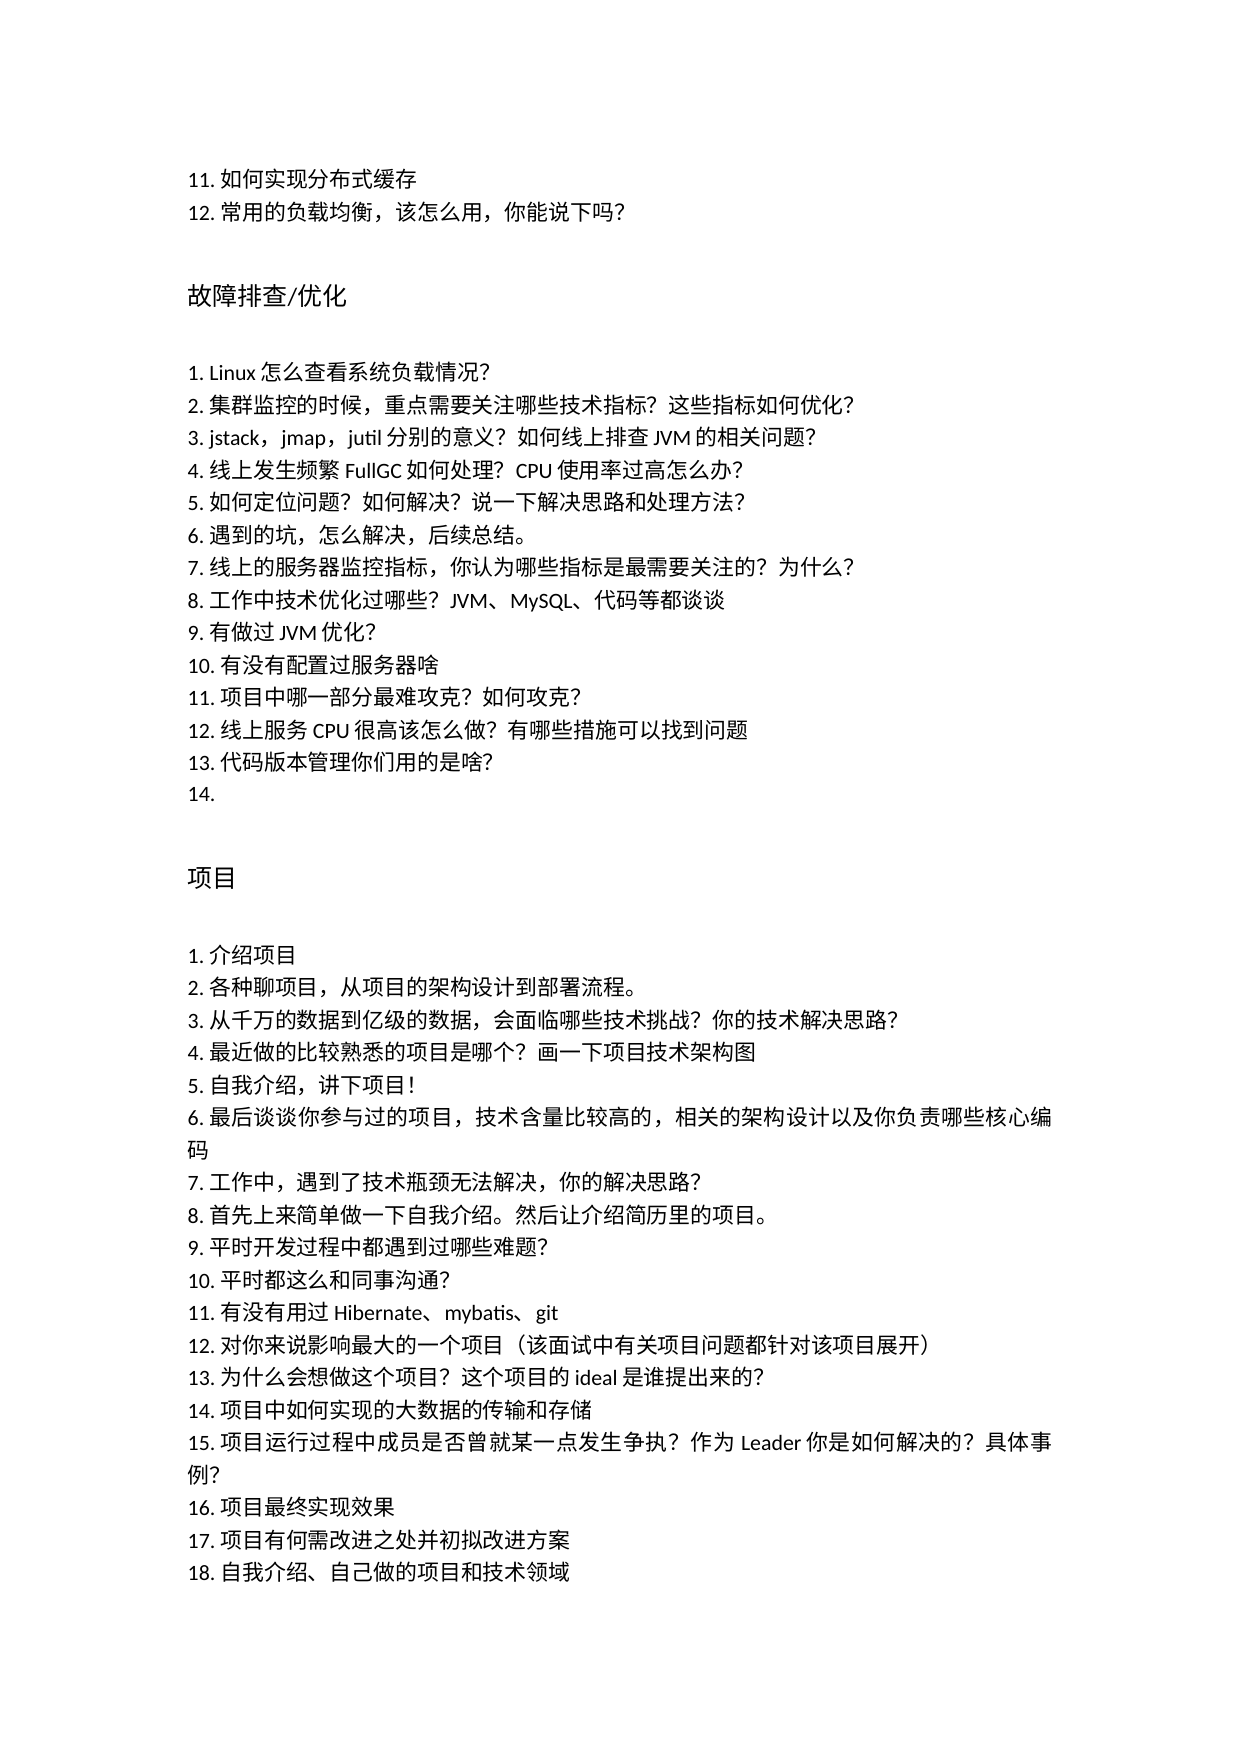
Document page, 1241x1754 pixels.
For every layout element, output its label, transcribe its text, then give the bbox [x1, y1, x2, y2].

list 工作中技术优化过哪些？JVM、MySQL、代码等都谈谈 [187, 582, 1053, 615]
list 如何实现分布式缓存 [187, 162, 1053, 194]
list 有做过JVM优化？ [187, 615, 1053, 647]
list 线上服务 CPU 很高该怎么做？有哪些措施可以找到问题 [187, 712, 1053, 745]
list 最后谈谈你参与过的项目，技术含量比较高的，相关的架构设计以及你负责哪些核心编码 [187, 1100, 1053, 1165]
list 线上的服务器监控指标，你认为哪些指标是最需要关注的？为什么？ [187, 550, 1053, 582]
list 线上发生频繁FullGC如何处理？CPU使用率过高怎么办？ [187, 452, 1053, 485]
list 自我介绍、自己做的项目和技术领域 [187, 1555, 1053, 1587]
list 各种聊项目，从项目的架构设计到部署流程。 [187, 970, 1053, 1002]
list 为什么会想做这个项目？这个项目的ideal是谁提出来的？ [187, 1360, 1053, 1392]
list 平时都这么和同事沟通？ [187, 1262, 1053, 1295]
list 从千万的数据到亿级的数据，会面临哪些技术挑战？你的技术解决思路？ [187, 1002, 1053, 1035]
list 常用的负载均衡，该怎么用，你能说下吗？ [187, 194, 1053, 227]
list 项目最终实现效果 [187, 1490, 1053, 1522]
list 项目运行过程中成员是否曾就某一点发生争执？作为Leader你是如何解决的？具体事例？ [187, 1425, 1053, 1490]
list 对你来说影响最大的一个项目（该面试中有关项目问题都针对该项目展开） [187, 1327, 1053, 1360]
list 遇到的坑，怎么解决，后续总结。 [187, 517, 1053, 550]
list 自我介绍，讲下项目！ [187, 1067, 1053, 1100]
list 项目中如何实现的大数据的传输和存储 [187, 1392, 1053, 1425]
list 如何定位问题？如何解决？说一下解决思路和处理方法？ [187, 485, 1053, 517]
list 集群监控的时候，重点需要关注哪些技术指标？这些指标如何优化？ [187, 387, 1053, 420]
list 有没有配置过服务器啥 [187, 647, 1053, 680]
list 最近做的比较熟悉的项目是哪个？画一下项目技术架构图 [187, 1035, 1053, 1067]
list 有没有用过Hibernate、mybatis、git [187, 1295, 1053, 1327]
subtitle 故障排查/优化 [187, 262, 1053, 327]
list Linux怎么查看系统负载情况？ [187, 355, 1053, 387]
list 代码版本管理你们用的是啥？ [187, 745, 1053, 777]
list 首先上来简单做一下自我介绍。然后让介绍简历里的项目。 [187, 1197, 1053, 1230]
list 介绍项目 [187, 937, 1053, 970]
list 平时开发过程中都遇到过哪些难题？ [187, 1230, 1053, 1262]
list 项目中哪一部分最难攻克？如何攻克？ [187, 680, 1053, 712]
list 工作中，遇到了技术瓶颈无法解决，你的解决思路？ [187, 1165, 1053, 1197]
list 项目有何需改进之处并初拟改进方案 [187, 1522, 1053, 1555]
subtitle 项目 [187, 844, 1053, 909]
list jstack，jmap，jutil分别的意义？如何线上排查JVM的相关问题？ [187, 420, 1053, 452]
